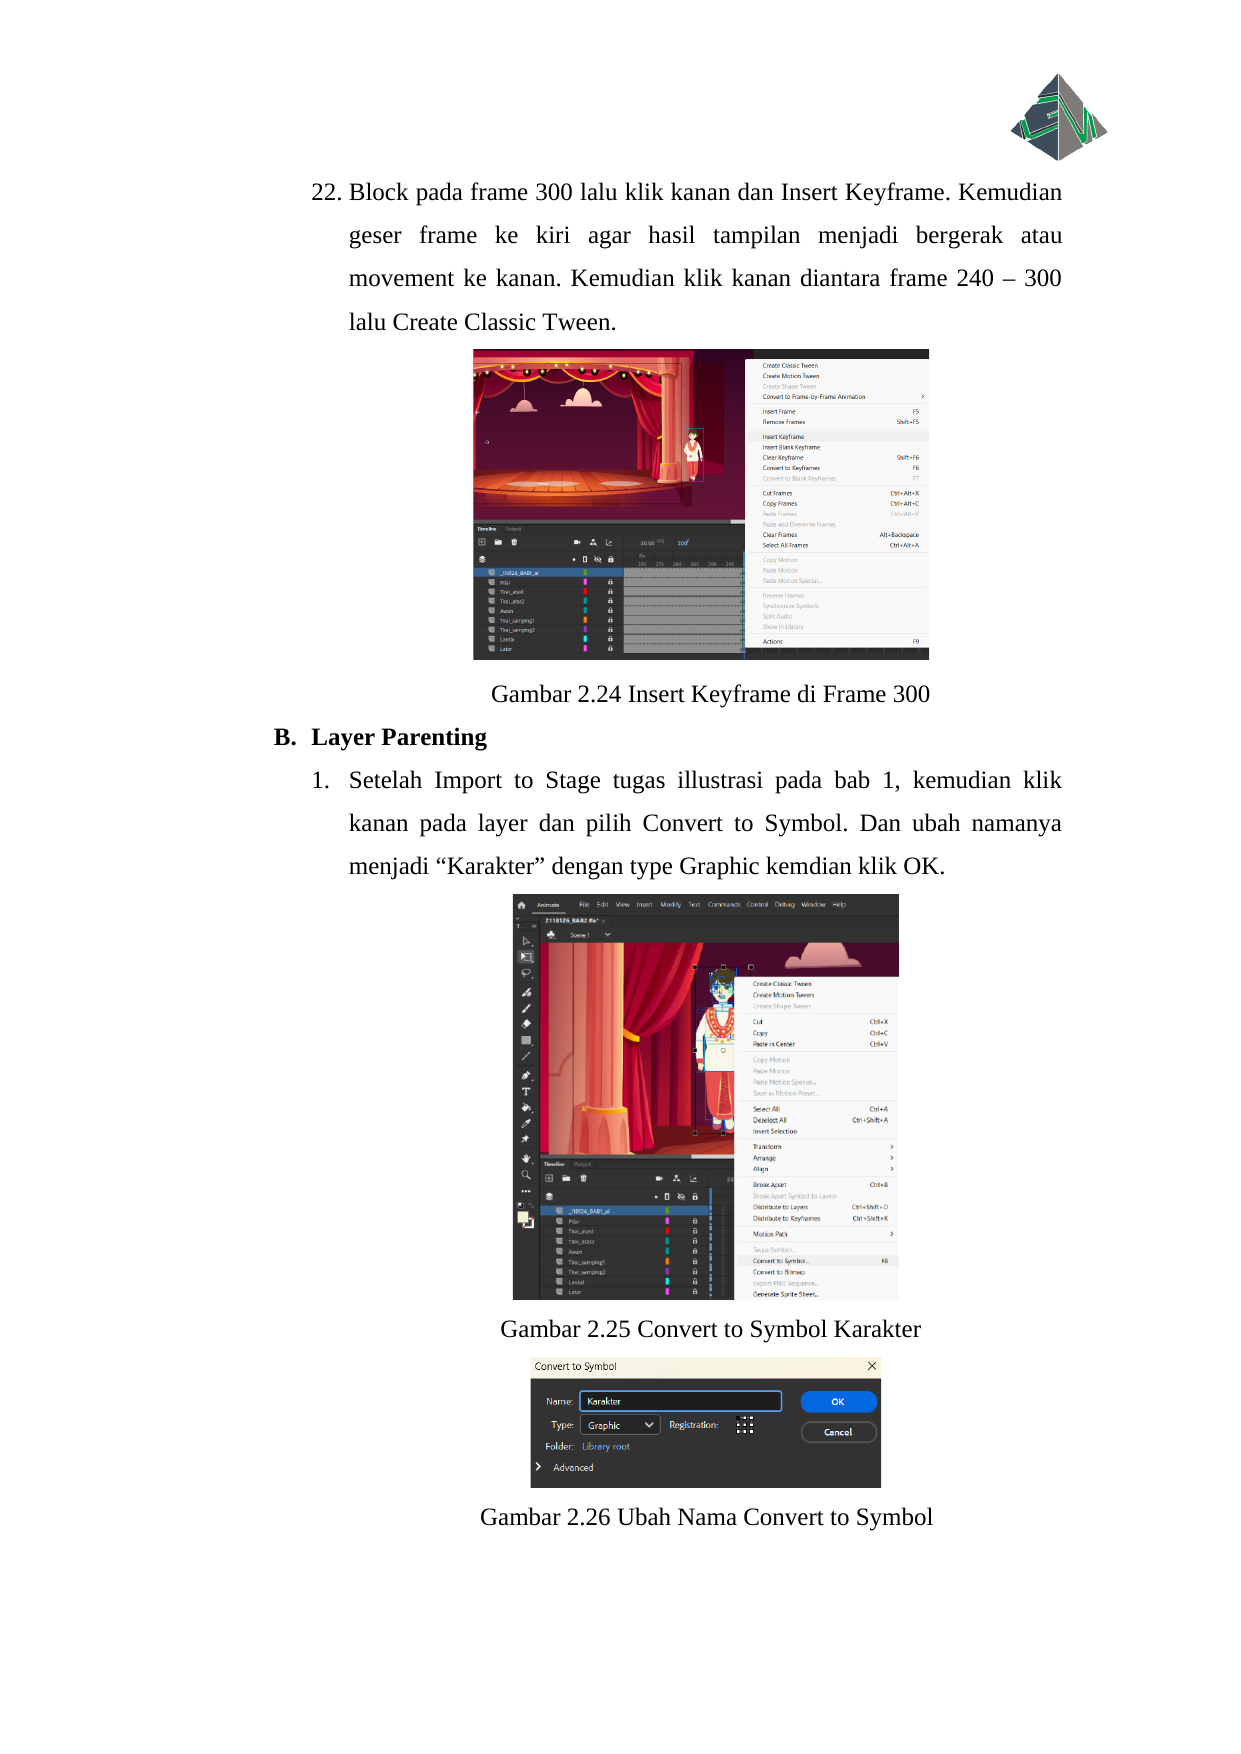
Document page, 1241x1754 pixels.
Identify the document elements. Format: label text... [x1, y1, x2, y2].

picture [473, 349, 930, 660]
picture [530, 1357, 882, 1488]
list Block pada frame 300 lalu klik kanan dan Insert Keyframe. Kemudian geser frame ke kiri agar hasil tampilan menjadi bergerak atau movement ke kanan. Kemudian klik kanan diantara frame 240 – 300 lalu Create Classic Tween. [311, 177, 1063, 335]
subtitle Ubah Nama Convert to Symbol [480, 1502, 1063, 1531]
picture [1010, 73, 1108, 161]
subtitle Insert Keyframe di Frame 300 [358, 679, 1063, 708]
picture [512, 894, 899, 1300]
list Layer Parenting [274, 722, 1063, 751]
subtitle Convert to Symbol Karakter [358, 1314, 1063, 1343]
list Setelah Import to Stage tugas illustrasi pada bab 1, kemudian klik kanan pada layer dan pilih Convert to Symbol. Dan ubah namanya menjadi “Karakter” dengan type Graphic kemdian klik OK. [311, 765, 1063, 880]
